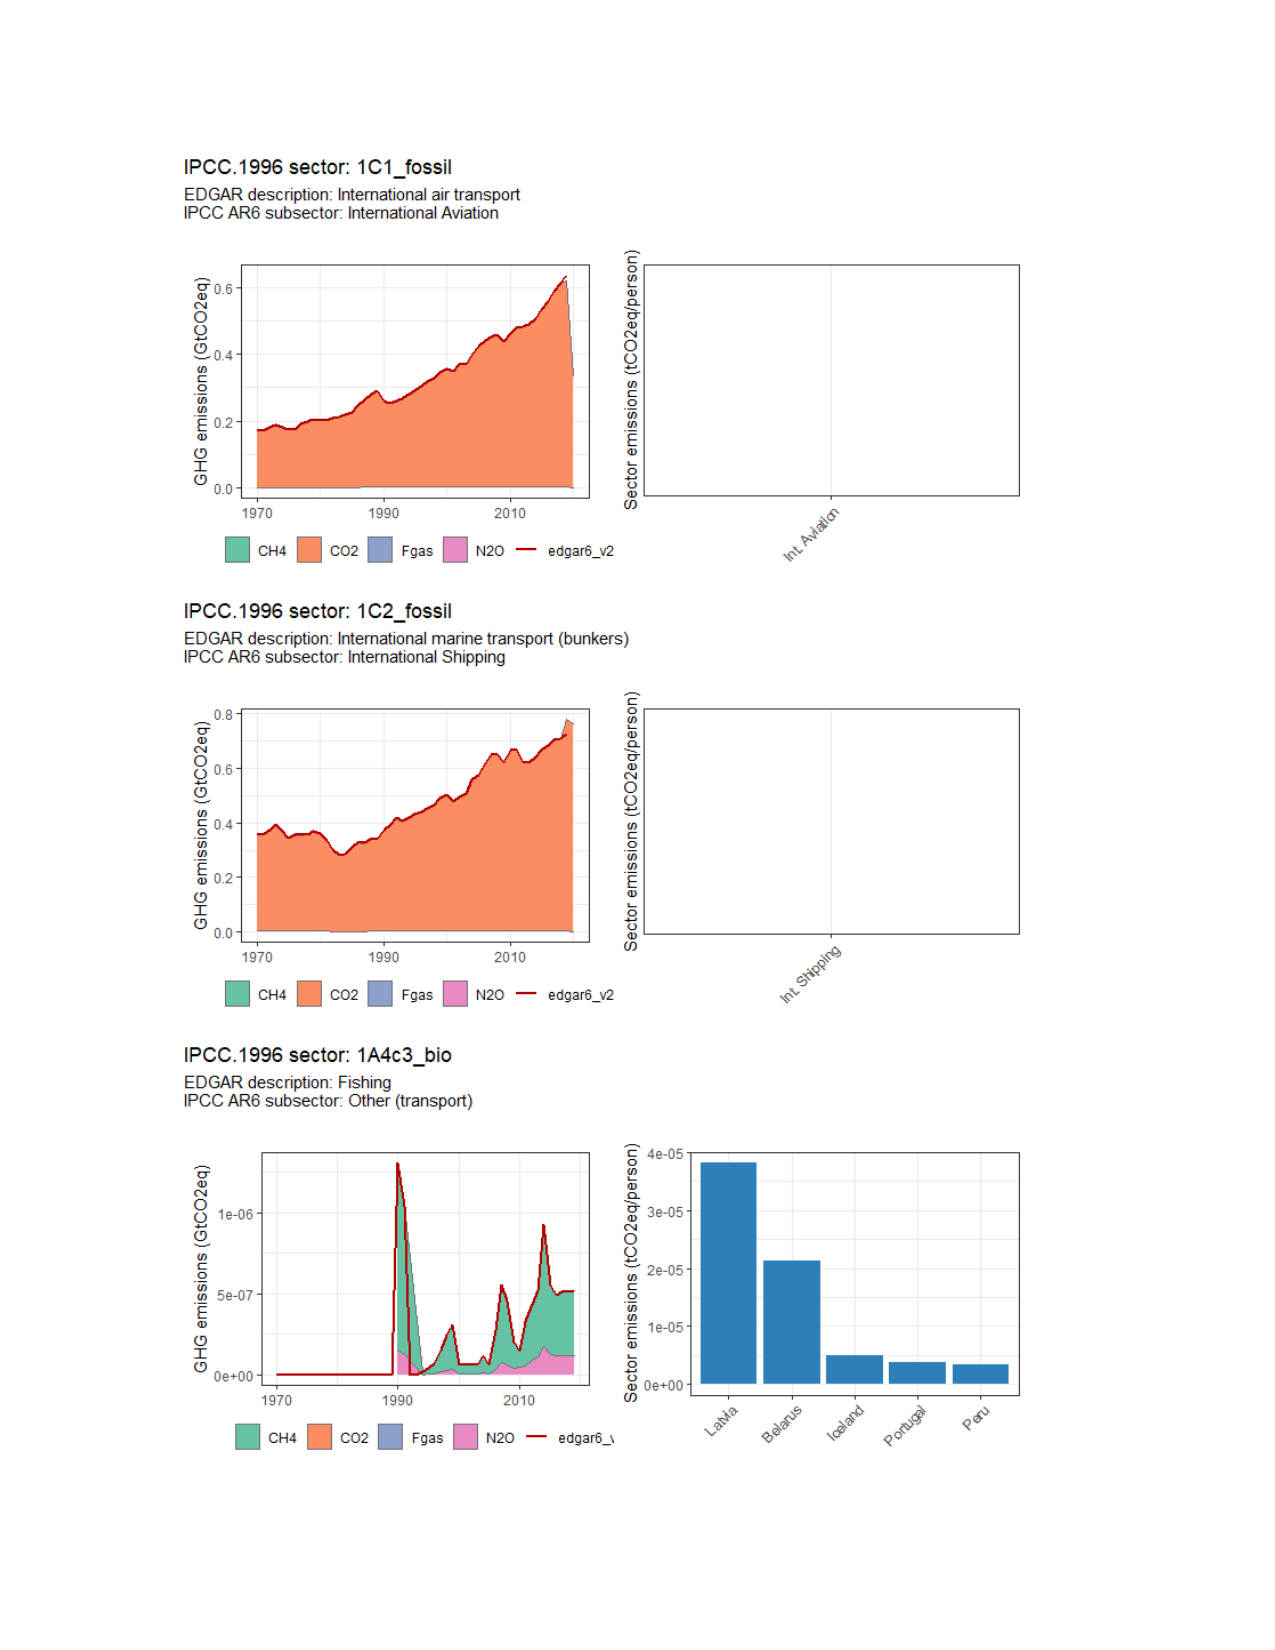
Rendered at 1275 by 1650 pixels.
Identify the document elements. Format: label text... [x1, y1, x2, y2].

picture [168, 593, 1044, 1032]
picture [168, 150, 1044, 588]
picture [168, 1037, 1044, 1475]
